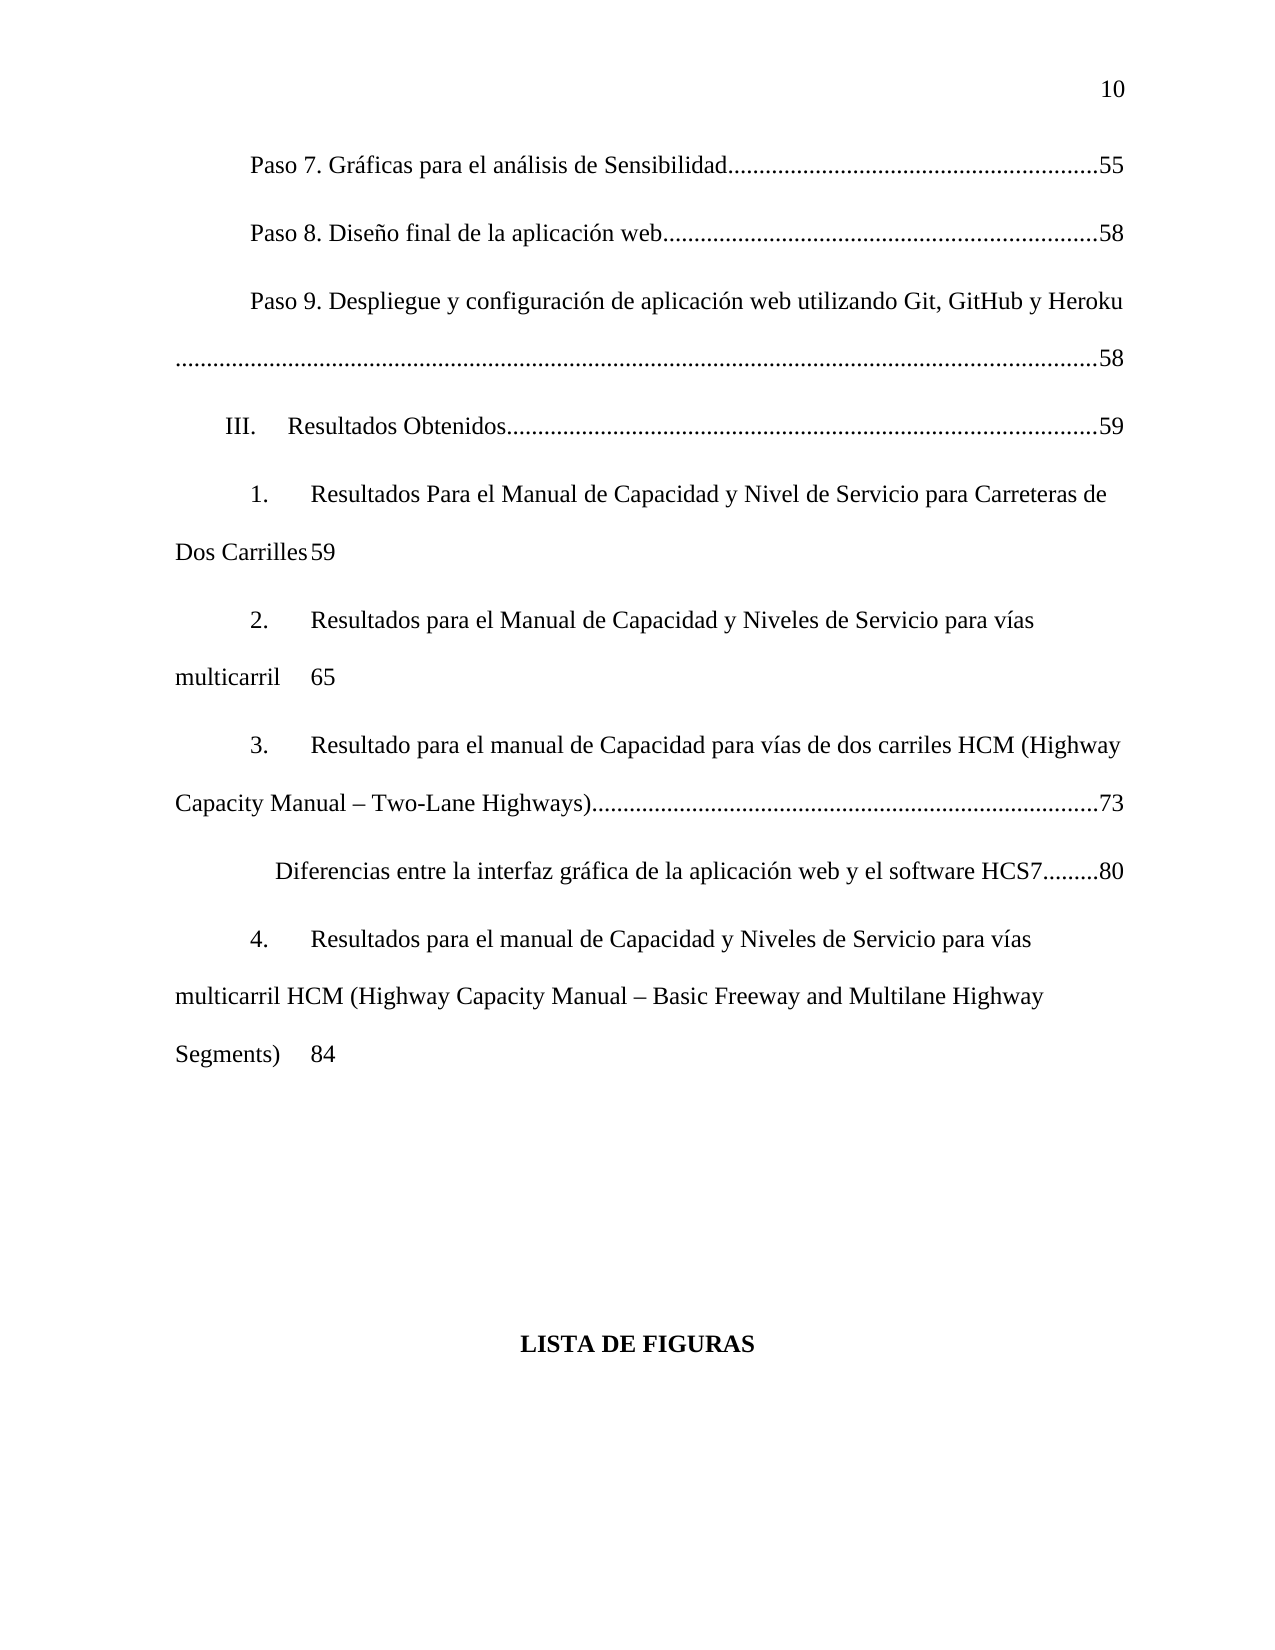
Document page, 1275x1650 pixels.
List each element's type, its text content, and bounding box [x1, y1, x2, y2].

text LISTA DE FIGURAS [150, 1329, 1125, 1358]
